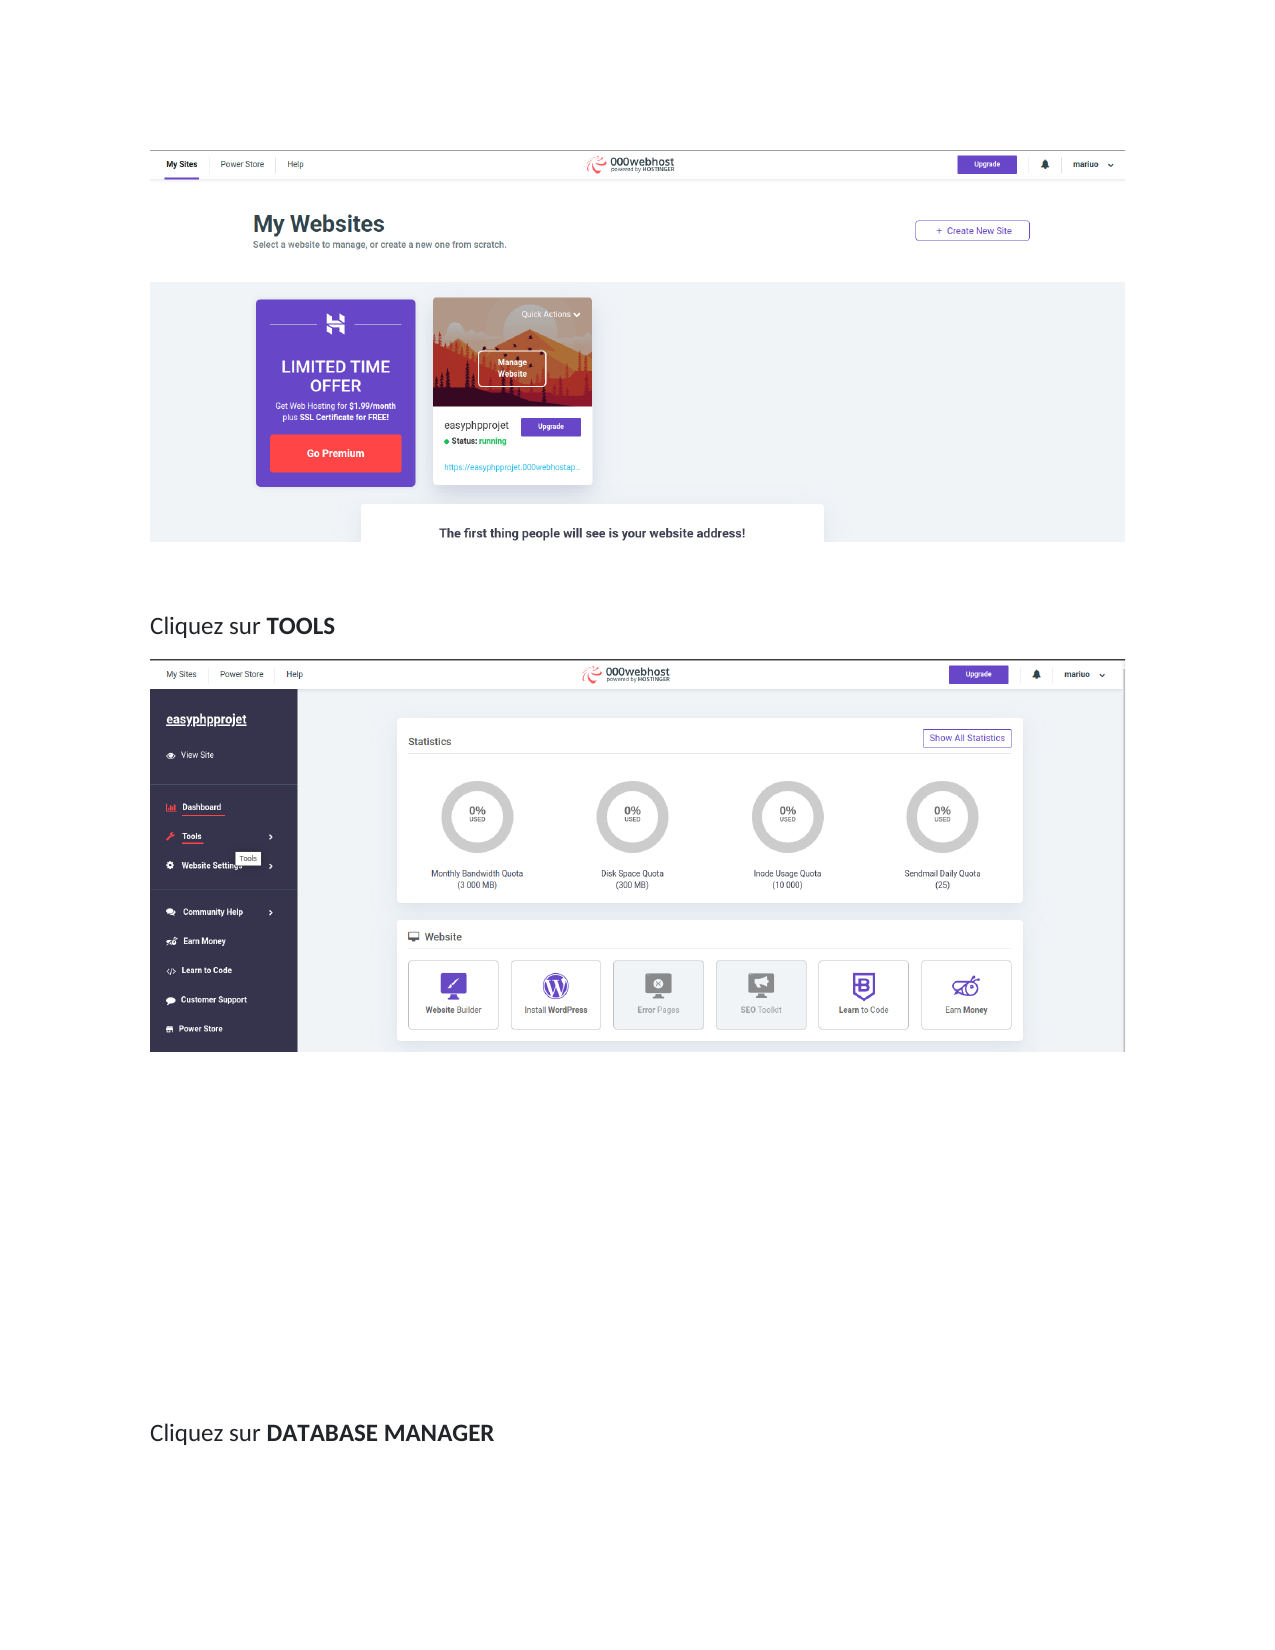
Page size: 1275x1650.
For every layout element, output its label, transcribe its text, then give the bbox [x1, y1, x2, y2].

text Cliquez sur DATABASE MANAGER [150, 1417, 1125, 1448]
picture [150, 659, 1125, 1052]
picture [150, 150, 1125, 542]
text Cliquez sur TOOLS [150, 610, 1125, 641]
